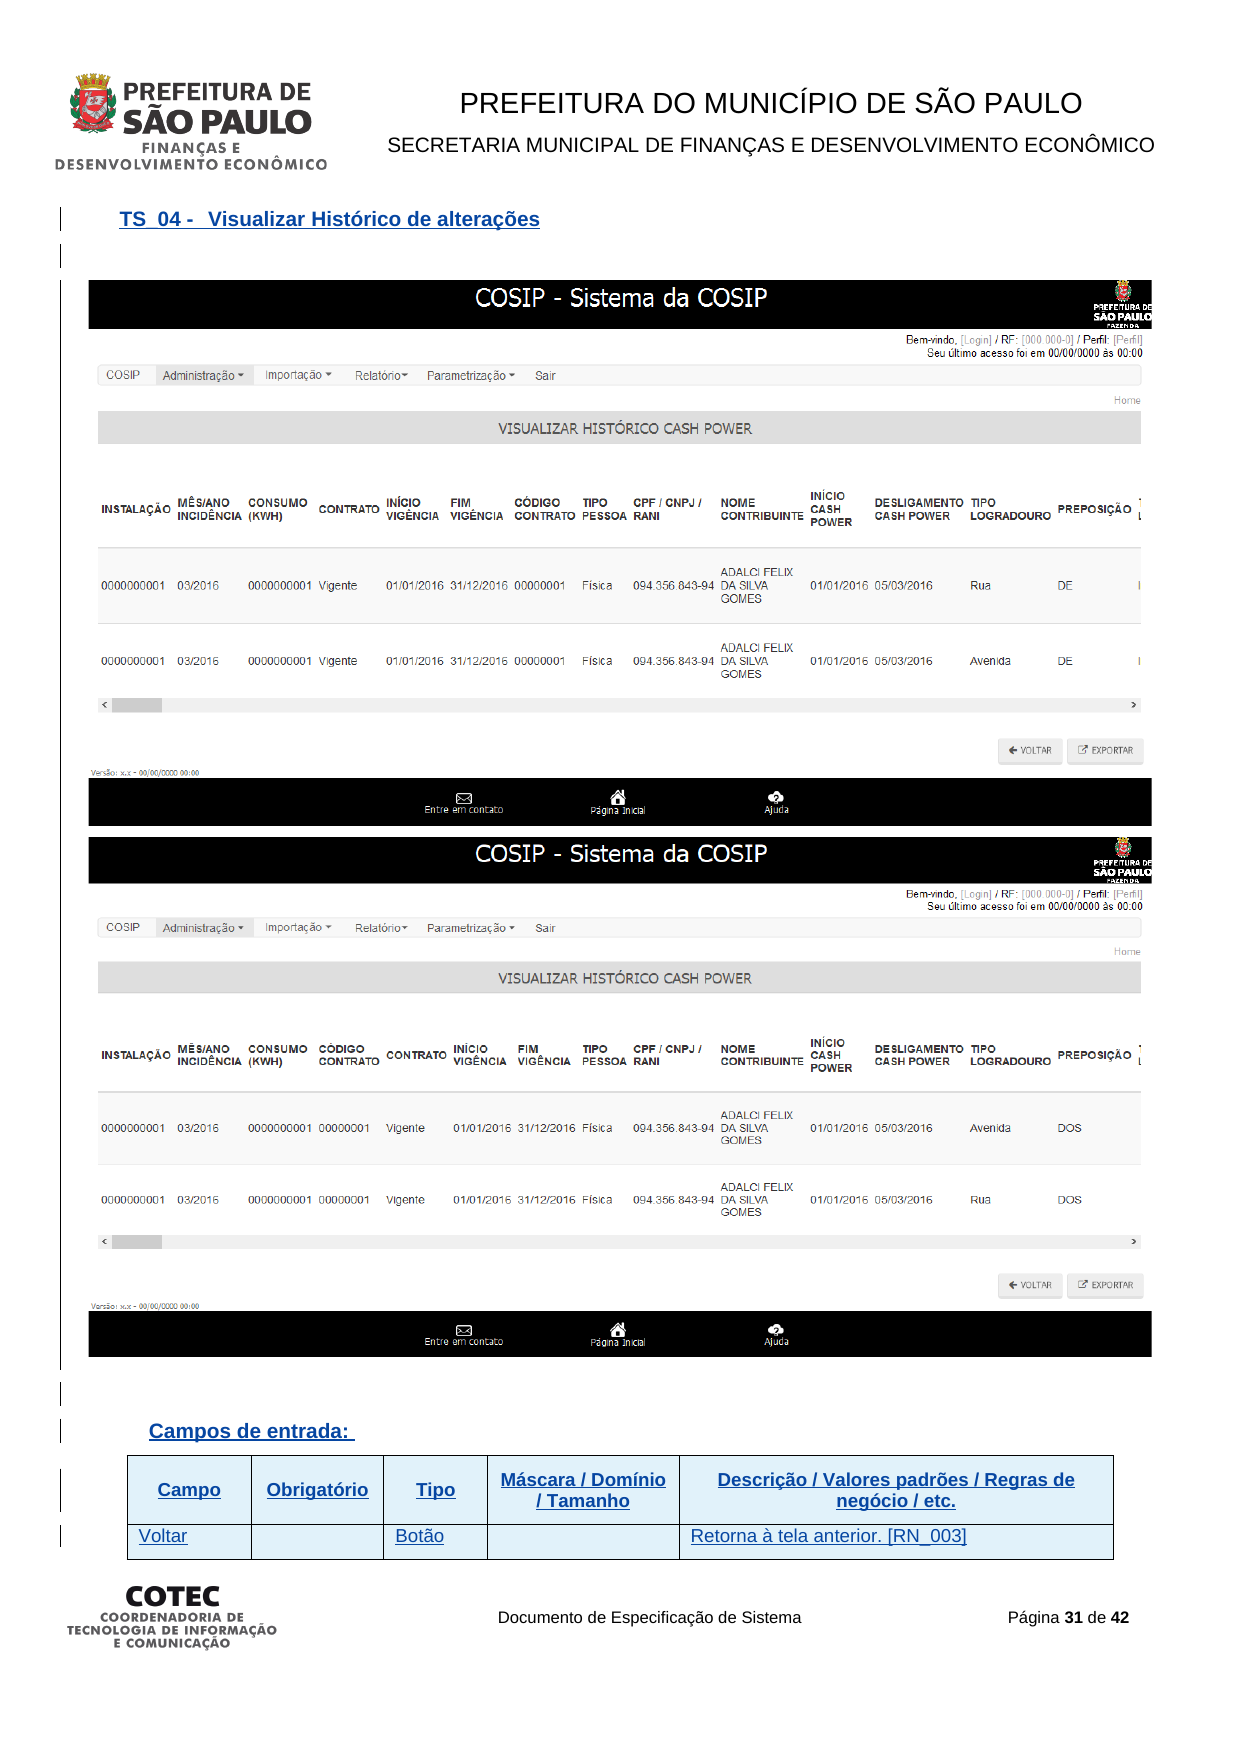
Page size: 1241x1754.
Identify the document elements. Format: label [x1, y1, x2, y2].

picture [55, 73, 327, 170]
picture [62, 1583, 283, 1652]
picture [88, 280, 1152, 826]
picture [88, 837, 1152, 1357]
